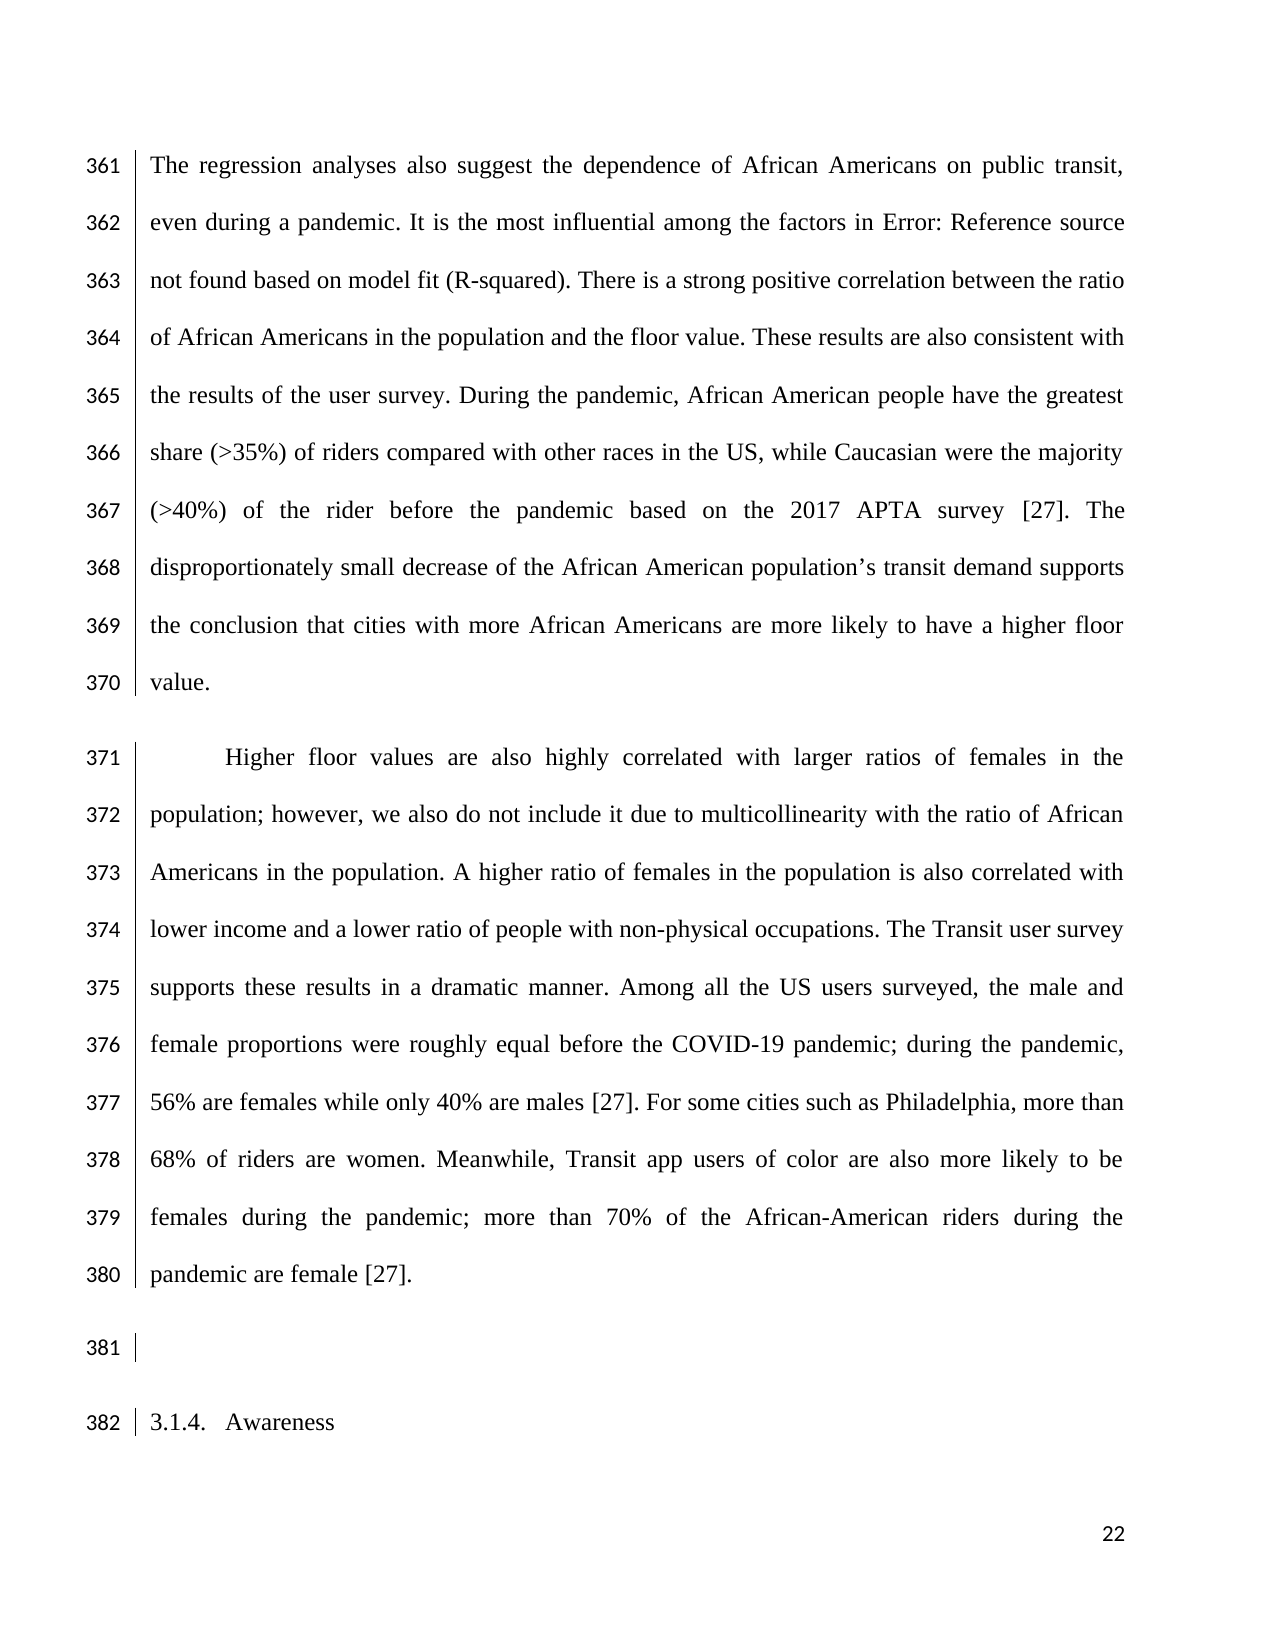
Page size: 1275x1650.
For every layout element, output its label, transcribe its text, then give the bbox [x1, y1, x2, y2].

list Awareness [150, 1407, 1125, 1436]
text Higher floor values are also highly correlated with larger ratios of females in the population; however, we also do not include it due to multicollinearity with the ratio of African Americans in the population. A higher ratio of females in the population is also correlated with lower income and a lower ratio of people with non-physical occupations. The Transit user survey supports these results in a dramatic manner. Among all the US users surveyed, the male and female proportions were roughly equal before the COVID-19 pandemic; during the pandemic, 56% are females while only 40% are males [27]. For some cities such as Philadelphia, more than 68% of riders are women. Meanwhile, Transit app users of color are also more likely to be females during the pandemic; more than 70% of the African-American riders during the pandemic are female [27]. [150, 742, 1125, 1288]
